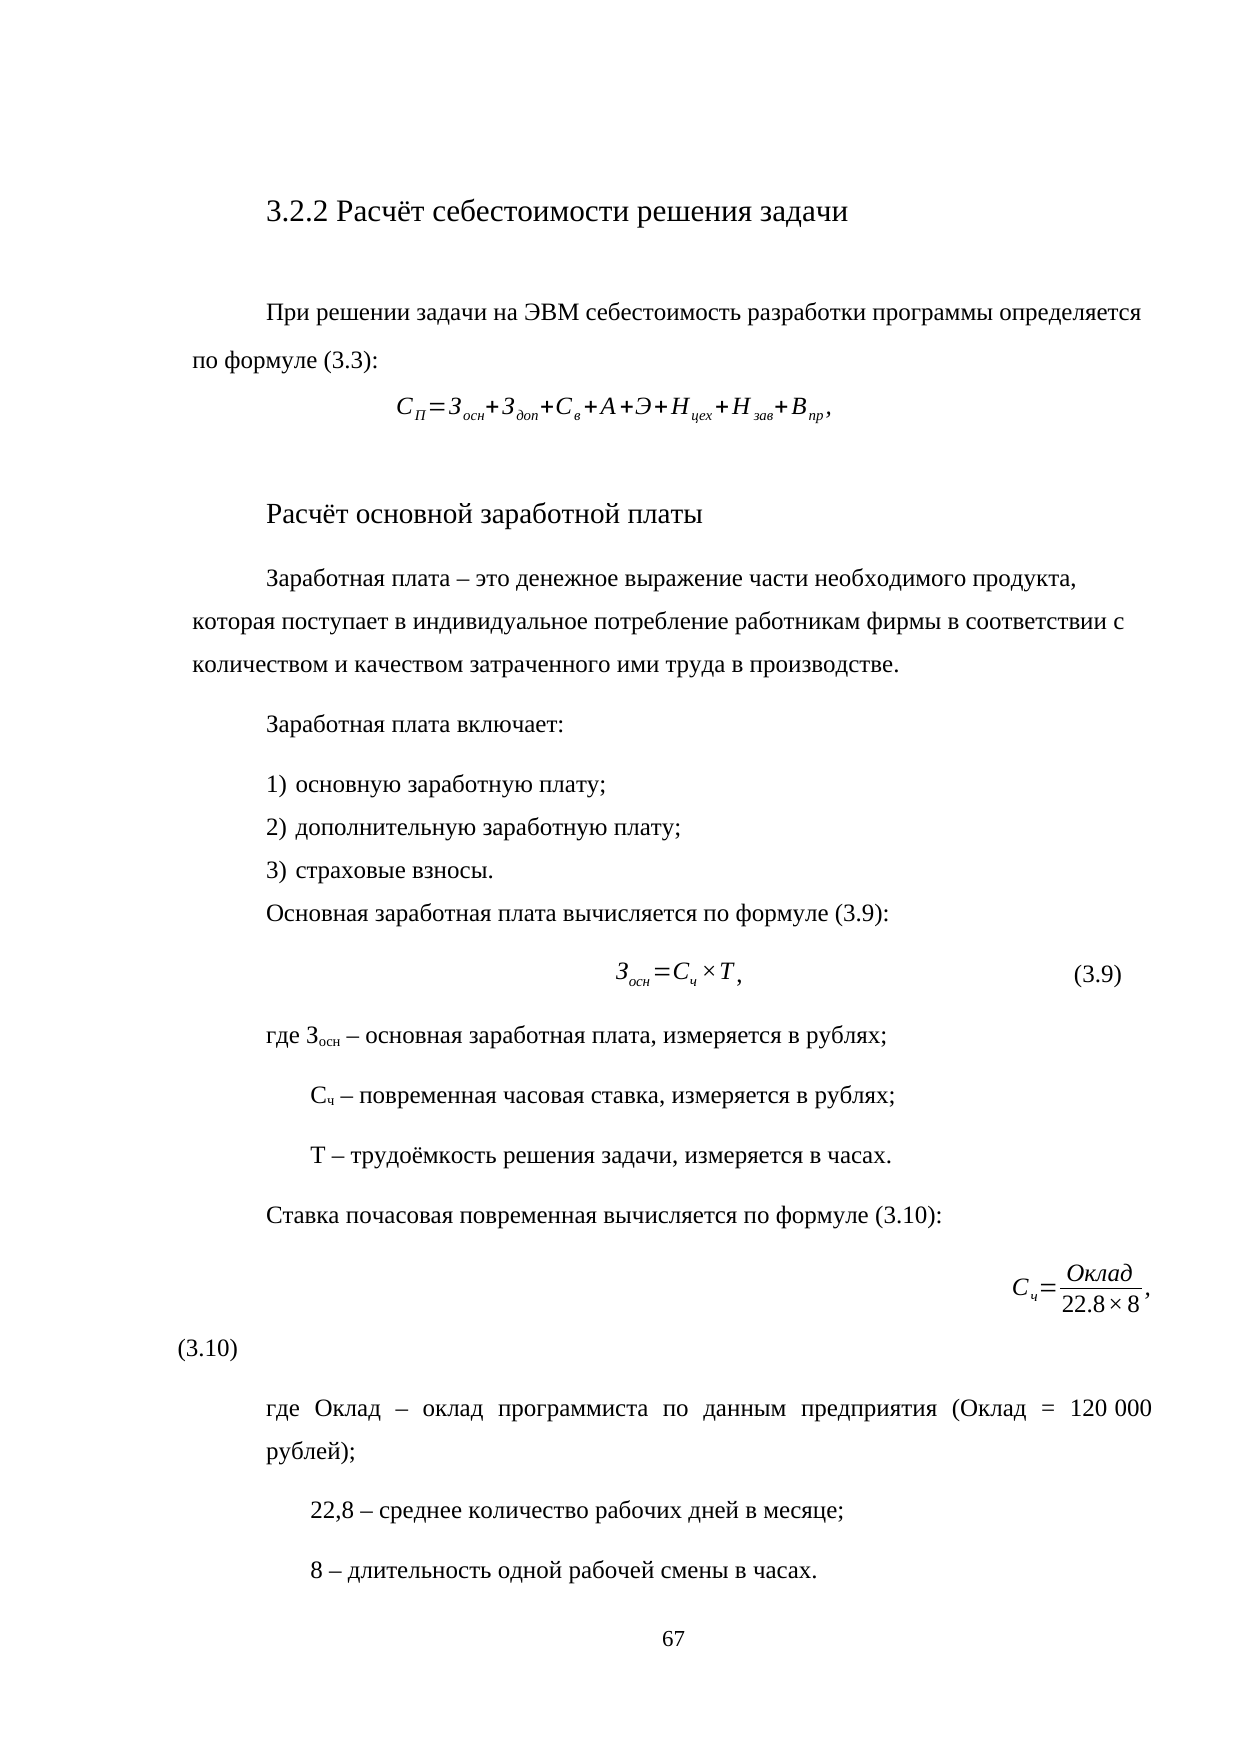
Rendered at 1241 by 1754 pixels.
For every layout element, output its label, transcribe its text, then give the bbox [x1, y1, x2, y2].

text (3.10) [177, 1259, 1152, 1362]
list дополнительную заработную плату; [266, 812, 1152, 841]
list страховые взносы. [266, 855, 1152, 884]
text Сч – повременная часовая ставка, измеряется в рублях; [310, 1080, 1152, 1109]
text Расчёт основной заработной платы [177, 496, 1152, 529]
text где Зосн – основная заработная плата, измеряется в рублях; [266, 1020, 1152, 1049]
text Заработная плата включает: [266, 709, 1152, 738]
list основную заработную плату; [266, 769, 1152, 797]
text 22,8 – среднее количество рабочих дней в месяце; [310, 1496, 1152, 1524]
text Ставка почасовая повременная вычисляется по формуле (3.10): [266, 1200, 1152, 1228]
text Заработная плата – это денежное выражение части необходимого продукта, которая поступает в индивидуальное потребление работникам фирмы в соответствии с количеством и качеством затраченного ими труда в производстве. [192, 563, 1152, 678]
text , (3.9) [221, 958, 1152, 989]
text 3.2.2 Расчёт себестоимости решения задачи [266, 192, 1152, 228]
text Т – трудоёмкость решения задачи, измеряется в часах. [310, 1140, 1152, 1169]
text по формуле (3.3): [192, 345, 1152, 374]
text При решении задачи на ЭВМ себестоимость разработки программы определяется [192, 297, 1152, 326]
text где Оклад – оклад программиста по данным предприятия (Оклад = 120 000 рублей); [266, 1393, 1152, 1464]
text 8 – длительность одной рабочей смены в часах. [310, 1555, 1152, 1584]
text Основная заработная плата вычисляется по формуле (3.9): [266, 898, 1152, 927]
